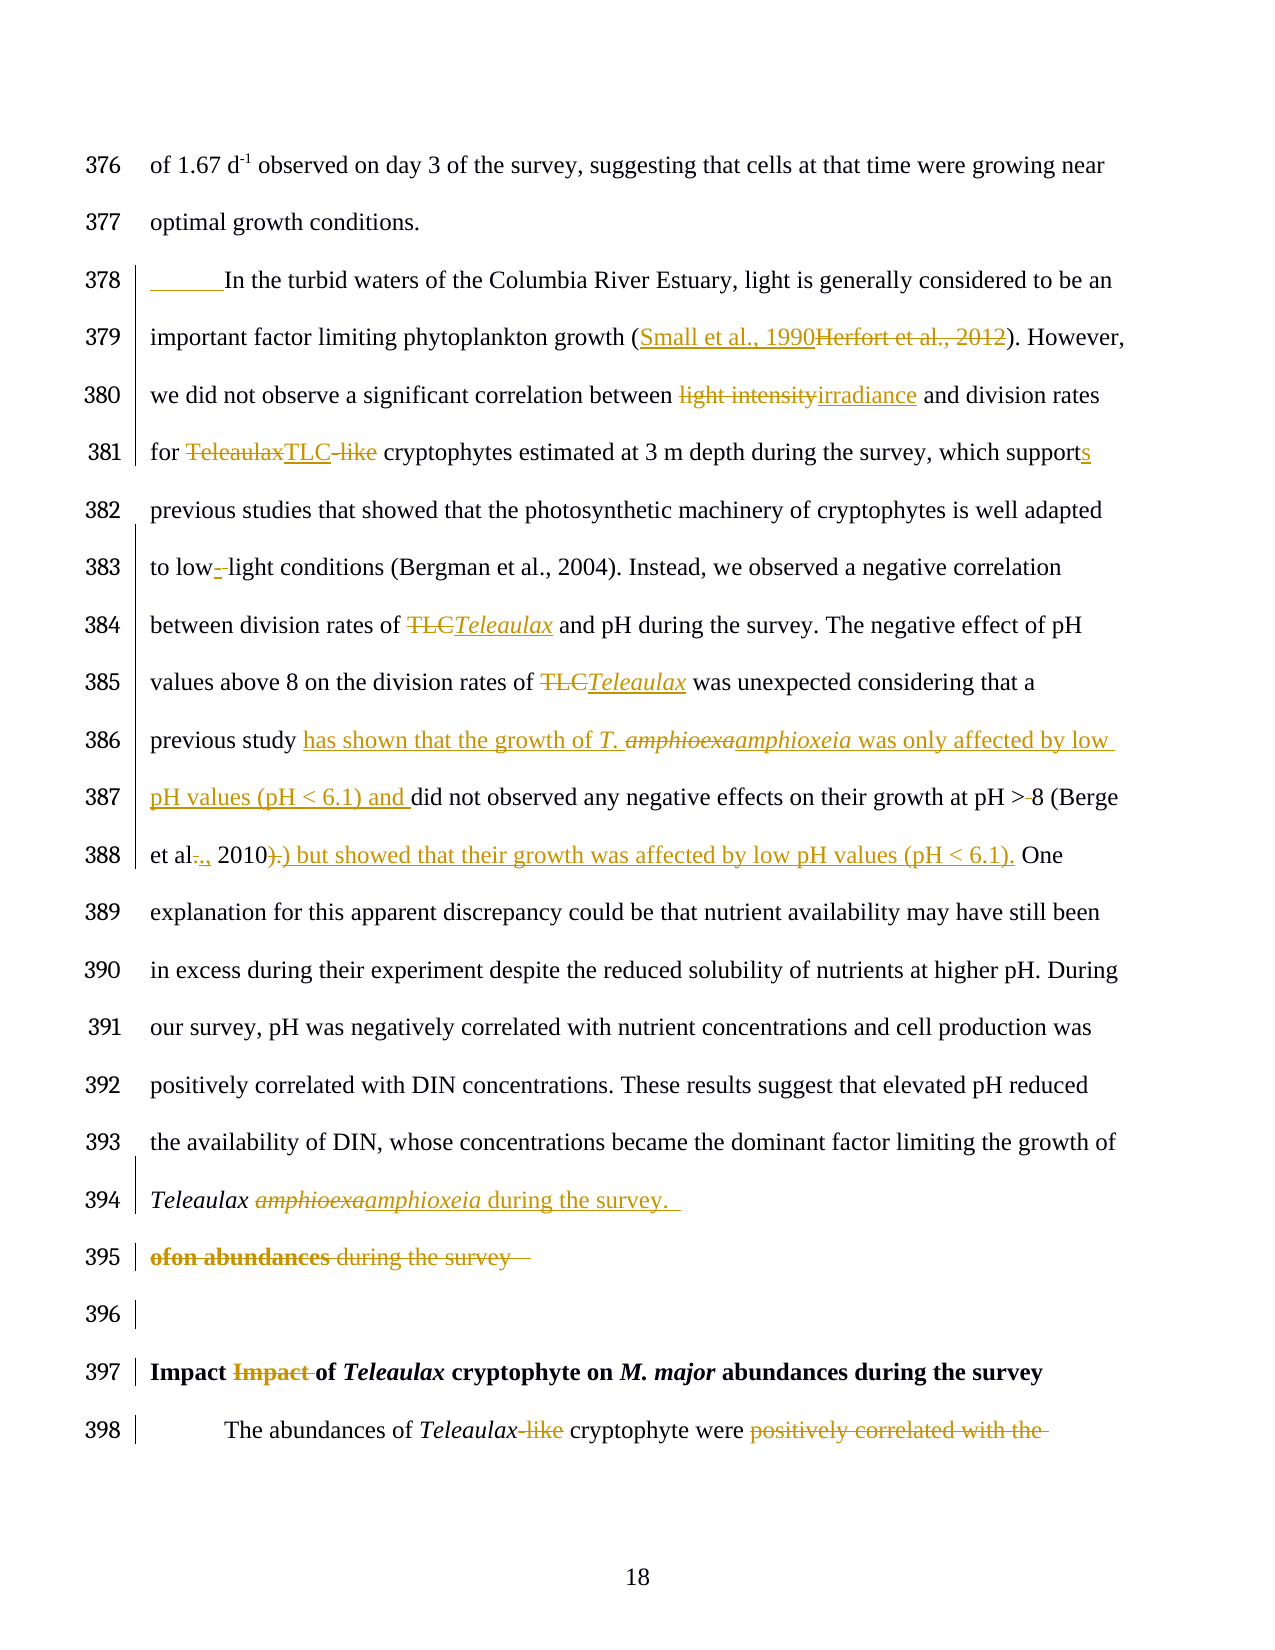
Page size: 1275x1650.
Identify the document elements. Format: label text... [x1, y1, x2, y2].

text Impact of Teleaulax cryptophyte on M. major abundances during the survey [150, 1357, 1125, 1386]
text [150, 150, 1125, 236]
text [150, 1415, 1125, 1444]
text In the turbid waters of the Columbia River Estuary, light is generally considered to be an important factor limiting phytoplankton growth (). However, we did not observe a significant correlation between and division rates for cryptophytes estimated at 3 m depth during the survey, which support previous studies that showed that the photosynthetic machinery of cryptophytes is well adapted to lowlight conditions (Bergman et al., 2004). Instead, we observed a negative correlation between division rates of and pH during the survey. The negative effect of pH values above 8 on the division rates of was unexpected considering that a previous study did not observed any negative effects on their growth at pH >8 (Berge et al 2010 One explanation for this apparent discrepancy could be that nutrient availability may have still been in excess during their experiment despite the reduced solubility of nutrients at higher pH. During our survey, pH was negatively correlated with nutrient concentrations and cell production was positively correlated with DIN concentrations. These results suggest that elevated pH reduced the availability of DIN, whose concentrations became the dominant factor limiting the growth of Teleaulax [150, 265, 1125, 1214]
